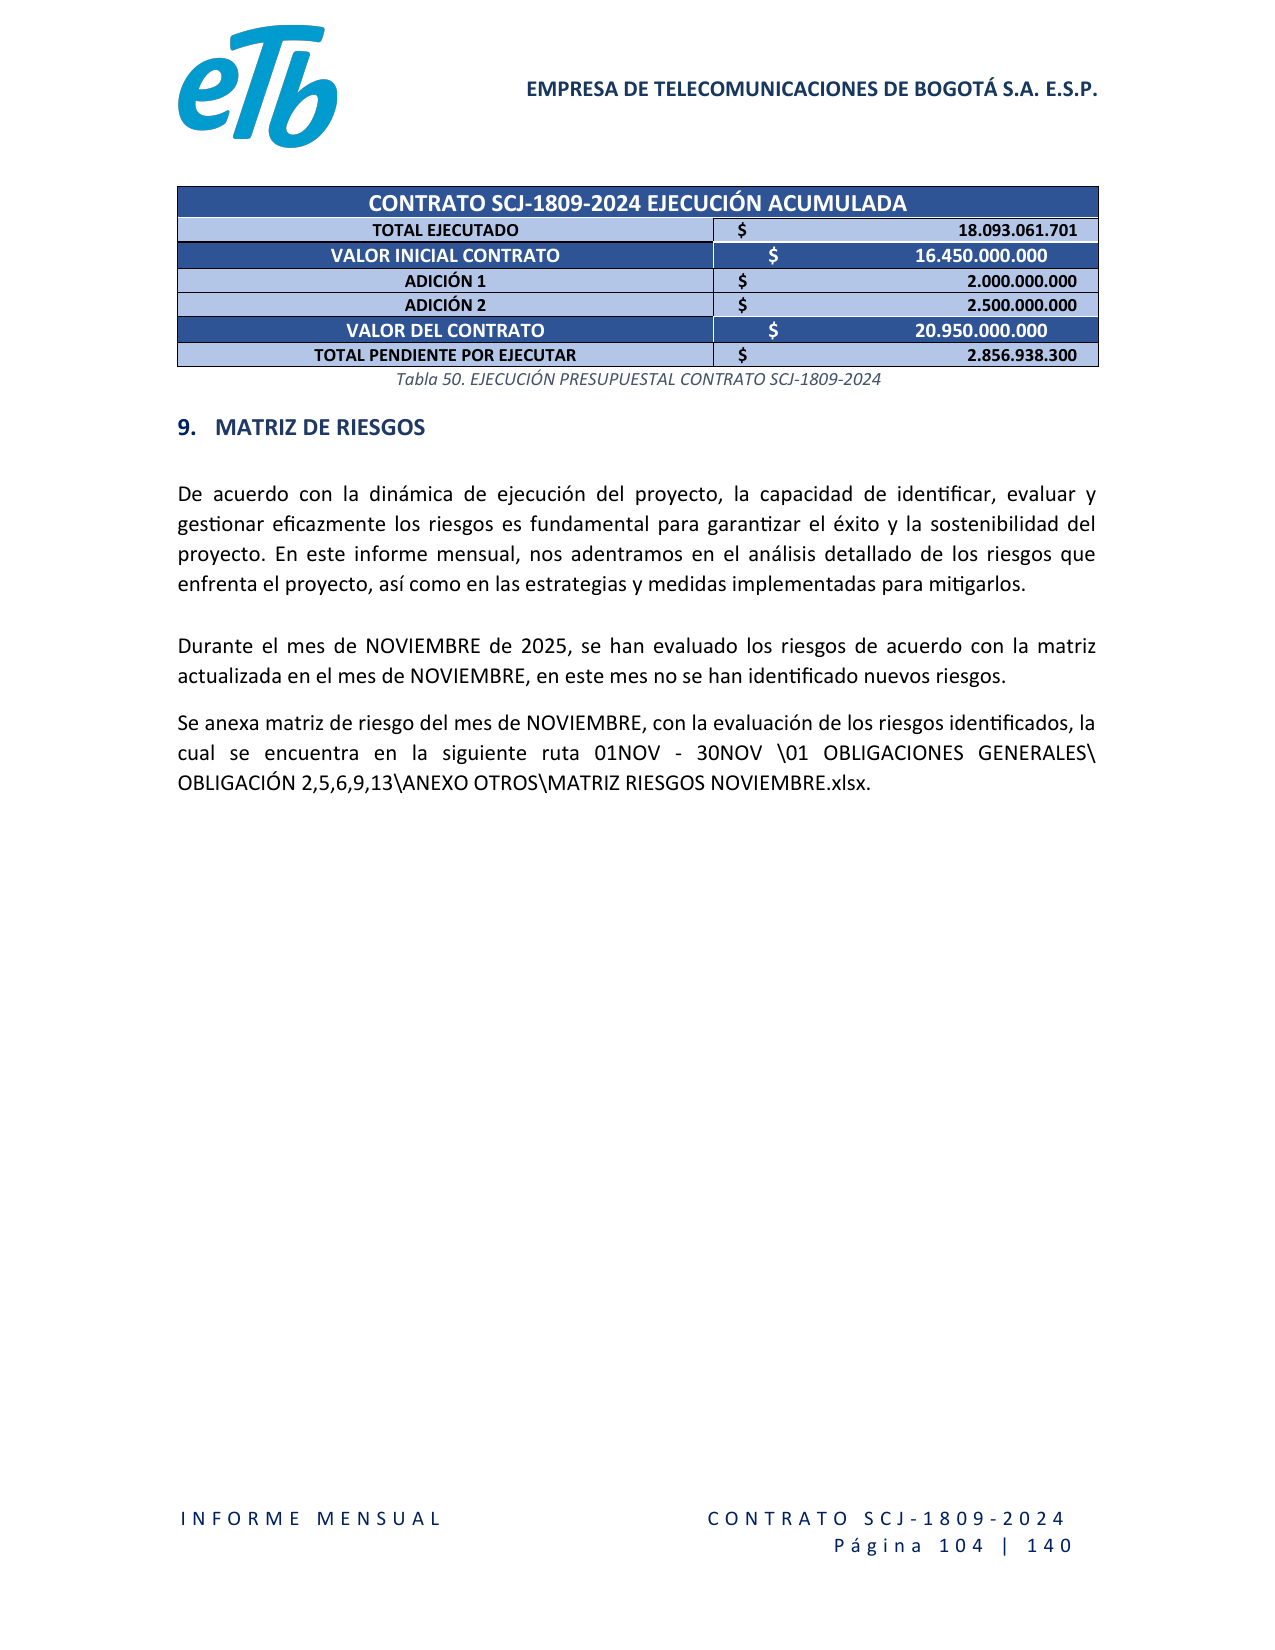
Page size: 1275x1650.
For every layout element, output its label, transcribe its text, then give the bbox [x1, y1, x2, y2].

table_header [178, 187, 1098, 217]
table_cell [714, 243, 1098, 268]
text Durante el mes de NOVIEMBRE de 2025, se han evaluado los riesgos de acuerdo con la matriz actualizada en el mes de NOVIEMBRE, en este mes no se han identificado nuevos riesgos. [177, 631, 1098, 689]
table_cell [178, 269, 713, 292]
picture [177, 25, 338, 149]
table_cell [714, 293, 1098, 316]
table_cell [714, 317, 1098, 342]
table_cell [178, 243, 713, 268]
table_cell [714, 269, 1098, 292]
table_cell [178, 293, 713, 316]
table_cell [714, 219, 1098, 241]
text De acuerdo con la dinámica de ejecución del proyecto, la capacidad de identificar, evaluar y gestionar eficazmente los riesgos es fundamental para garantizar el éxito y la sostenibilidad del proyecto. En este informe mensual, nos adentramos en el análisis detallado de los riesgos que enfrenta el proyecto, así como en las estrategias y medidas implementadas para mitigarlos. [177, 479, 1098, 598]
subtitle MATRIZ DE RIESGOS [177, 411, 987, 441]
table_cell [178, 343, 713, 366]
picture [287, 95, 317, 134]
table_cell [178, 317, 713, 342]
text Se anexa matriz de riesgo del mes de NOVIEMBRE, con la evaluación de los riesgos identificados, la cual se encuentra en la siguiente ruta 01NOV - 30NOV \01 OBLIGACIONES GENERALES\OBLIGACIÓN 2,5,6,9,13\ANEXO OTROS\MATRIZ RIESGOS NOVIEMBRE.xlsx. [177, 708, 1098, 797]
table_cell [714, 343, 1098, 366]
text Tabla 50. EJECUCIÓN PRESUPUESTAL CONTRATO SCJ-1809-2024 [177, 367, 1098, 390]
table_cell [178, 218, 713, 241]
